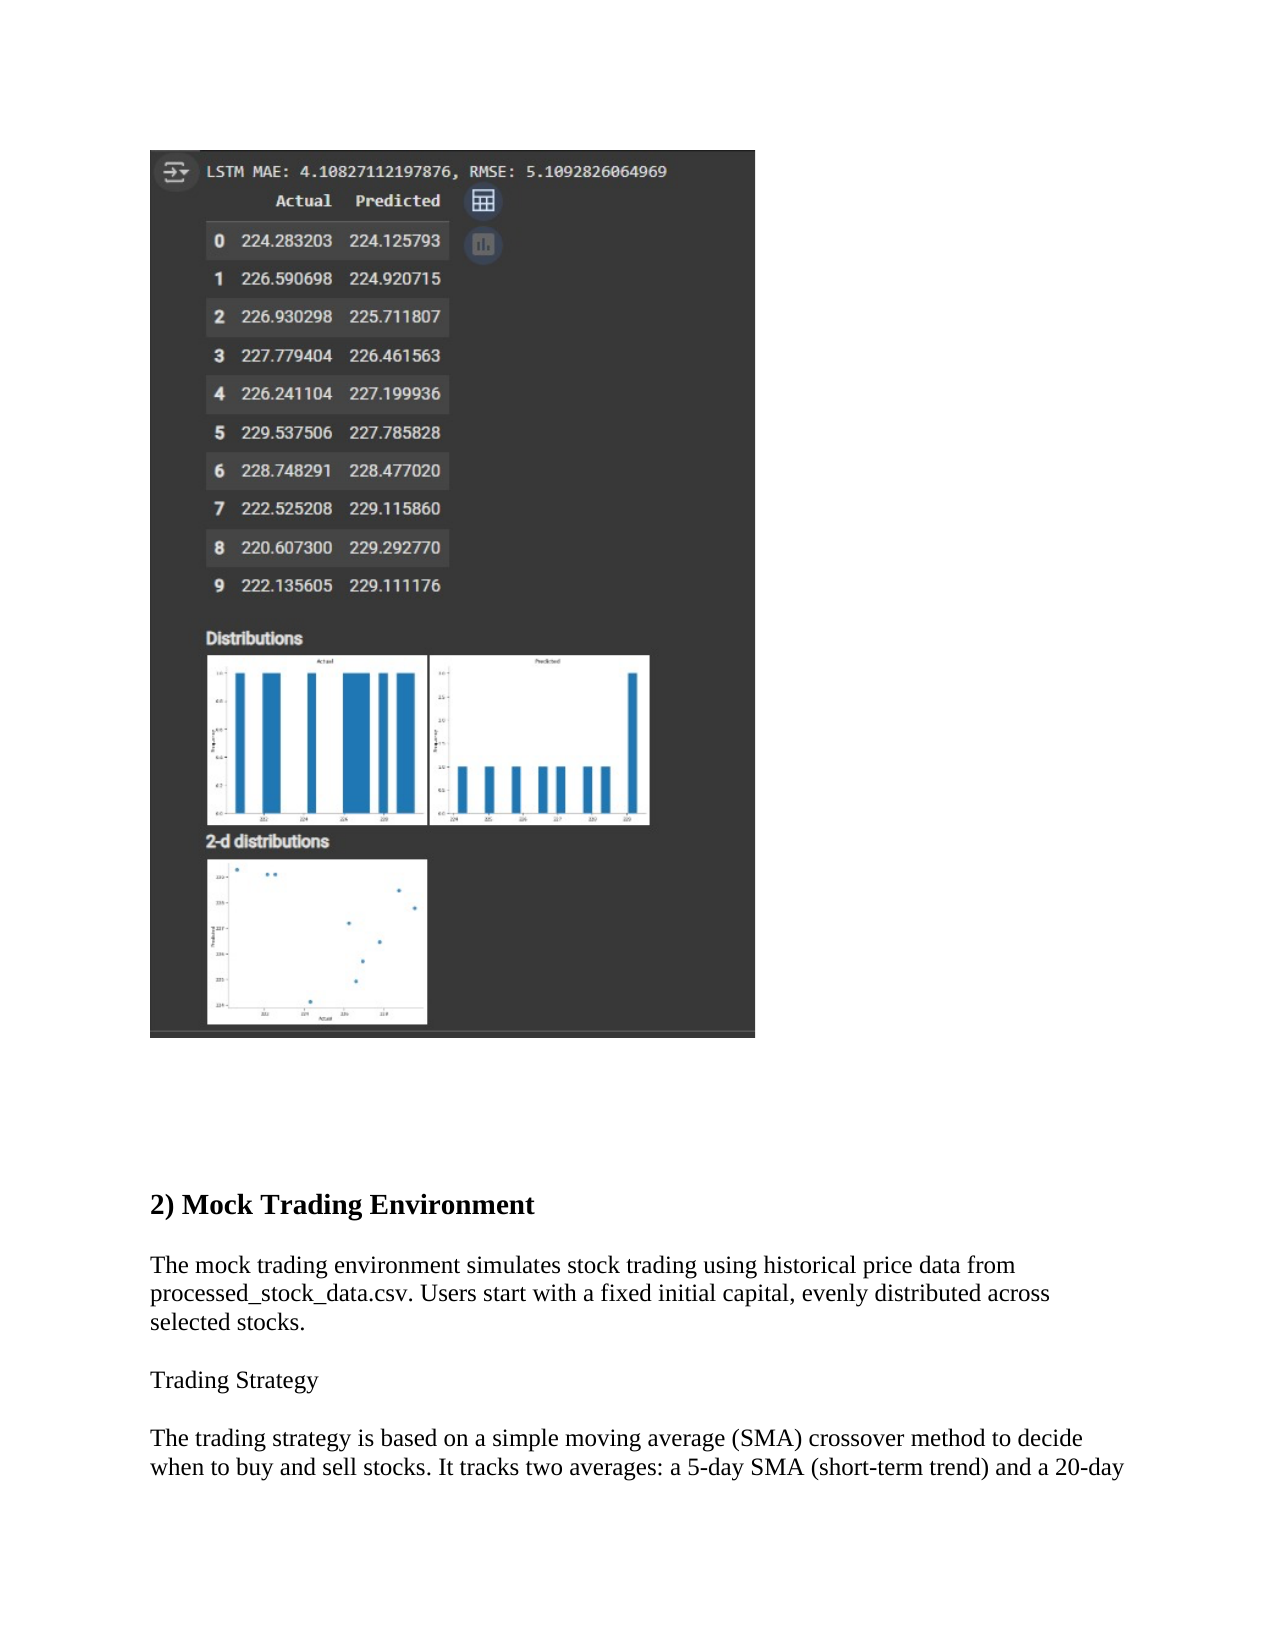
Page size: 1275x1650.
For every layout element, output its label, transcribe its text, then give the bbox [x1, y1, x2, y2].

text Trading Strategy [150, 1365, 1125, 1394]
picture [150, 150, 756, 1038]
text 2) Mock Trading Environment [150, 1187, 1125, 1221]
text The mock trading environment simulates stock trading using historical price data from processed_stock_data.csv. Users start with a fixed initial capital, evenly distributed across selected stocks. [150, 1250, 1125, 1336]
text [150, 1423, 1125, 1481]
